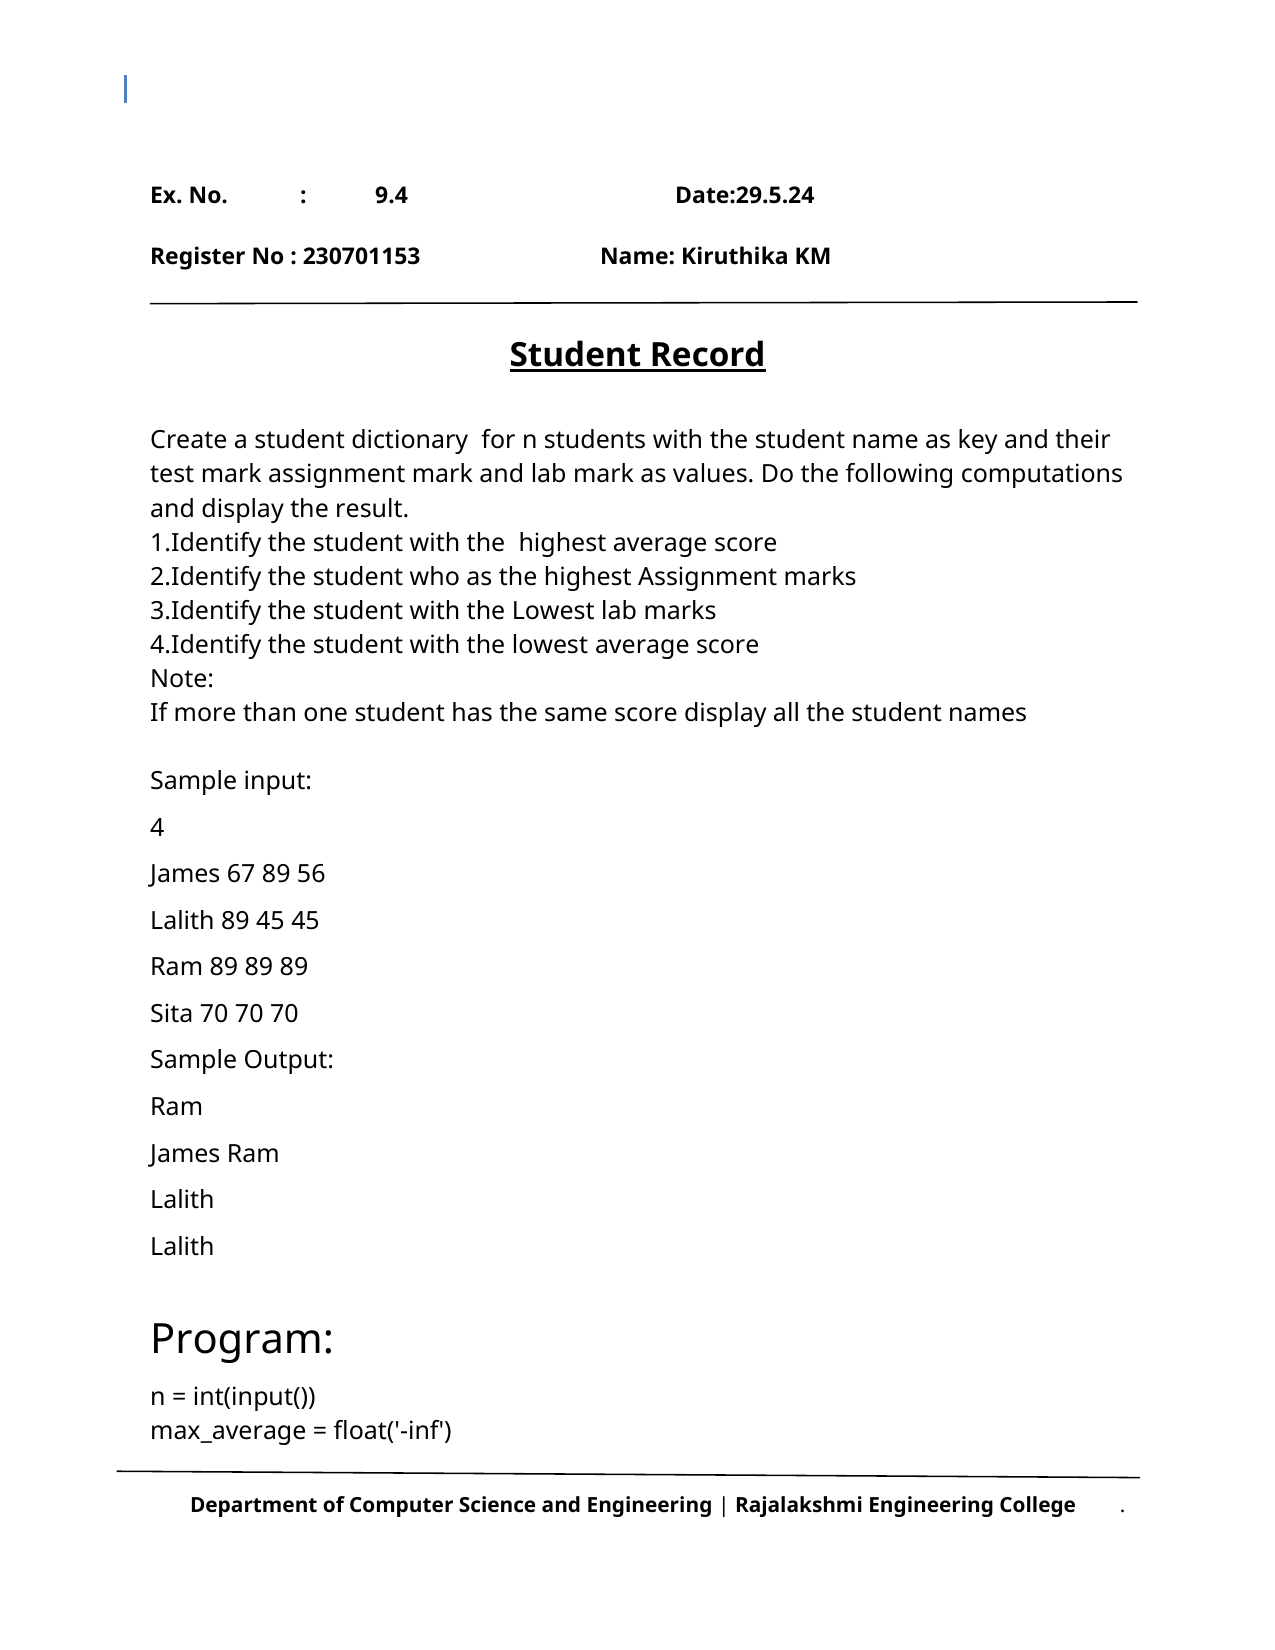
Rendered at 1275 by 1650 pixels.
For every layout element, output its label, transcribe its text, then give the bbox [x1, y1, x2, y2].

text Create a student dictionary for n students with the student name as key and their test mark assignment mark and lab mark as values. Do the following computations and display the result. [150, 422, 1125, 524]
text 4.Identify the student with the lowest average score [150, 626, 1125, 661]
text Student Record [150, 331, 1125, 377]
text Ex. No. : 9.4 Date:29.5.24 [150, 179, 1125, 210]
text Ram 89 89 89 [150, 949, 1125, 983]
text James 67 89 56 [150, 856, 1125, 890]
text If more than one student has the same score display all the student names [150, 694, 1125, 729]
text Lalith [150, 1228, 1125, 1262]
text n = int(input()) [150, 1378, 1125, 1412]
text Ram [150, 1089, 1125, 1123]
text Sita 70 70 70 [150, 996, 1125, 1029]
text James Ram [150, 1135, 1125, 1169]
text Lalith 89 45 45 [150, 902, 1125, 936]
text 2.Identify the student who as the highest Assignment marks [150, 558, 1125, 592]
text Sample input: [150, 763, 1125, 797]
text max_average = float('-inf') [150, 1412, 1125, 1446]
text Lalith [150, 1182, 1125, 1216]
text 3.Identify the student with the Lowest lab marks [150, 592, 1125, 626]
text Sample Output: [150, 1042, 1125, 1076]
text 1.Identify the student with the highest average score [150, 524, 1125, 558]
text Note: [150, 661, 1125, 694]
text 4 [150, 809, 1125, 843]
text Register No : 230701153 Name: Kiruthika KM [150, 239, 1125, 271]
text Program: [150, 1309, 1125, 1366]
